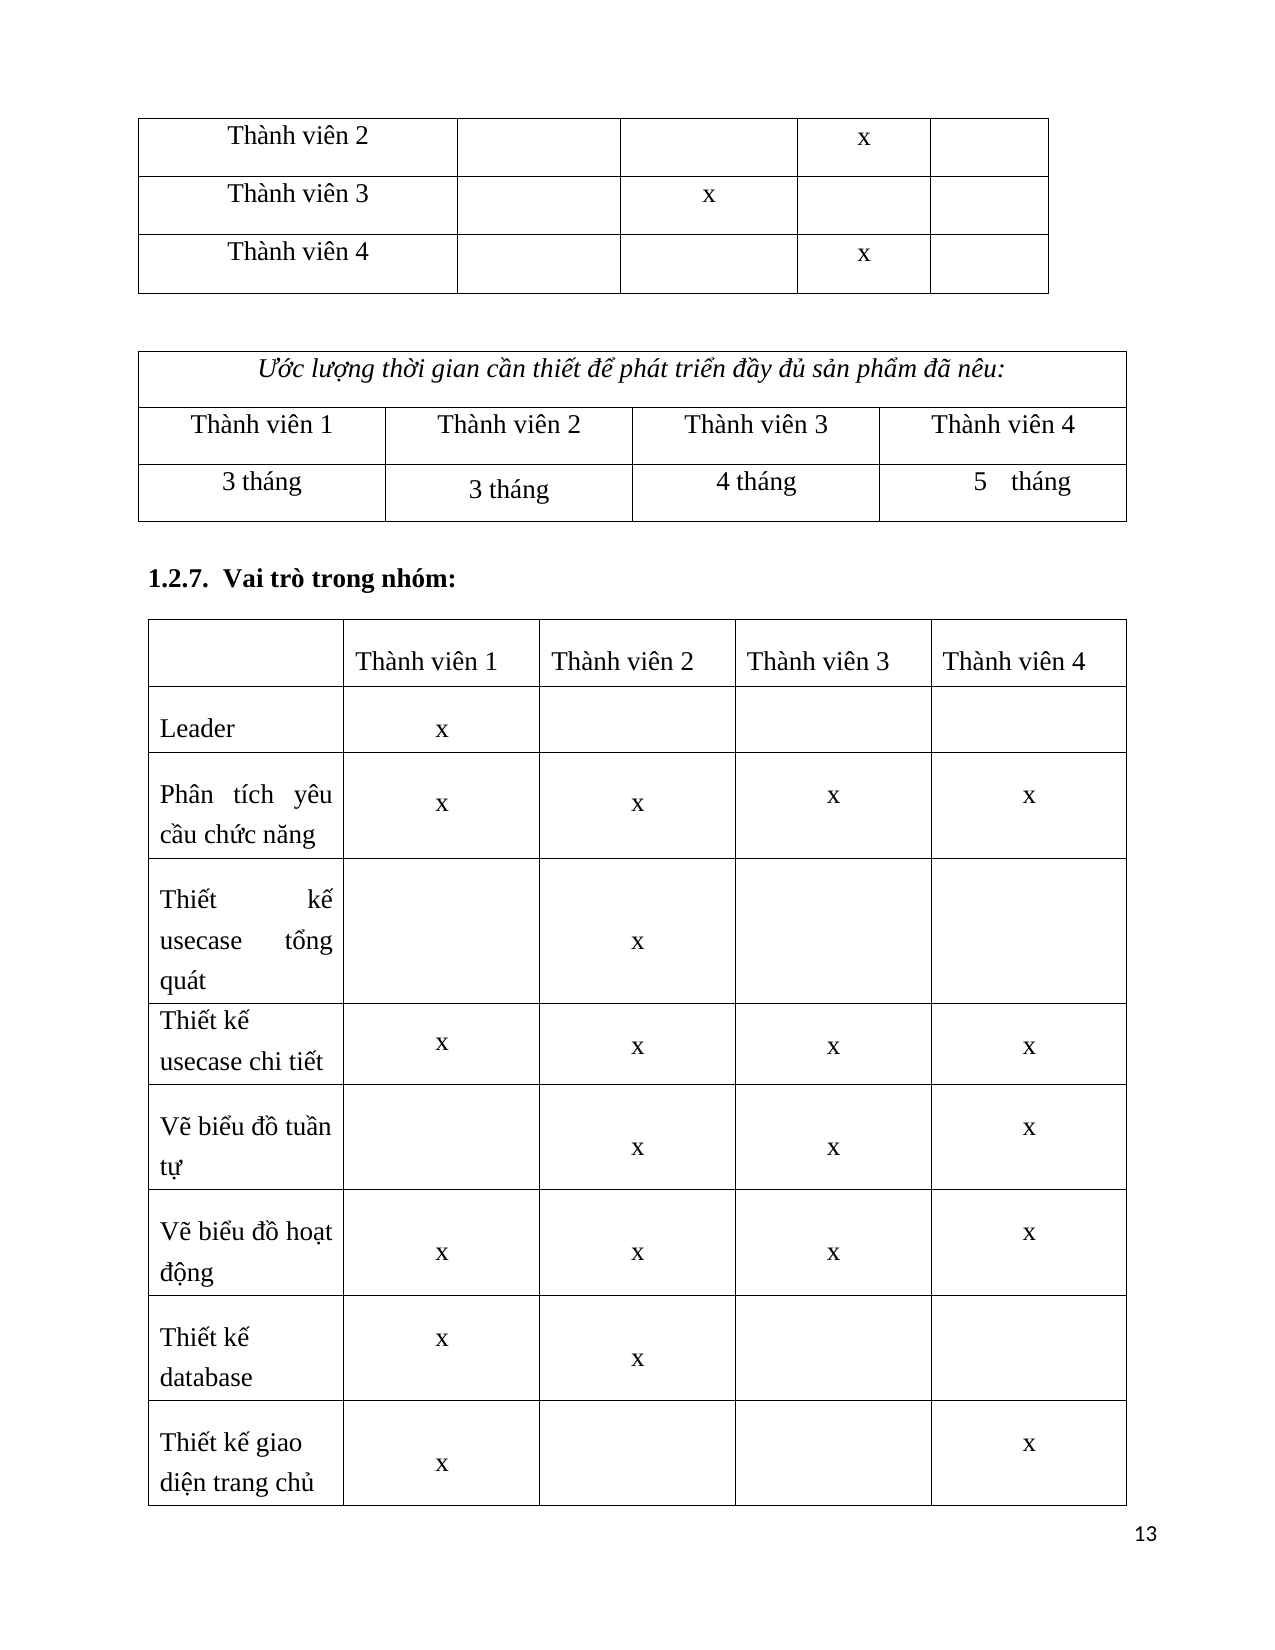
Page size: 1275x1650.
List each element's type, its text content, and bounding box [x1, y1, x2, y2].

table_cell Phân tích yêu cầu chức năng [149, 753, 343, 857]
table_cell [931, 235, 1048, 292]
table_cell x [736, 1085, 931, 1189]
table_cell Vẽ biểu đồ tuần tự [149, 1085, 343, 1189]
table_cell x [344, 1401, 539, 1505]
table_cell [458, 177, 620, 234]
table_cell x [344, 1296, 539, 1400]
table_cell x [344, 1190, 539, 1294]
table_cell x [344, 1004, 539, 1084]
table_cell [932, 687, 1126, 752]
table_header Ước lượng thời gian cần thiết để phát triển đầy đủ sản phẩm đã nêu: [139, 352, 1126, 407]
table_cell Thiết kế database [149, 1296, 343, 1400]
table_header Thành viên 3 [736, 620, 931, 686]
table_cell x [736, 1004, 931, 1084]
table_cell Thành viên 4 [880, 408, 1126, 464]
table_cell x [798, 119, 930, 176]
table_header Thành viên 4 [932, 620, 1126, 686]
table_cell [931, 119, 1048, 176]
table_cell Thành viên 4 [139, 235, 457, 292]
table_cell x [540, 753, 735, 857]
table_cell [931, 177, 1048, 234]
table_cell [458, 235, 620, 292]
table_cell x [540, 1190, 735, 1294]
table_cell [736, 1296, 931, 1400]
table_cell [798, 177, 930, 234]
table_cell x [344, 753, 539, 857]
table_cell x [540, 1004, 735, 1084]
table_cell x [932, 1004, 1126, 1084]
table_cell Thành viên 2 [139, 119, 457, 176]
table_cell Thành viên 3 [633, 408, 879, 464]
table_cell x [540, 1085, 735, 1189]
table_cell Leader [149, 687, 343, 752]
table_cell x [736, 1190, 931, 1294]
table_cell x [540, 1296, 735, 1400]
table_cell x [798, 235, 930, 292]
table_cell 3 tháng [139, 465, 385, 521]
table_cell x [344, 687, 539, 752]
table_cell [540, 1401, 735, 1505]
table_cell Thành viên 1 [139, 408, 385, 464]
table_cell x [736, 753, 931, 857]
table_cell [736, 1401, 931, 1505]
table_cell Thiết kế usecase chi tiết [149, 1004, 343, 1084]
table_cell [932, 859, 1126, 1003]
table_cell [458, 119, 620, 176]
table_cell [932, 1296, 1126, 1400]
table_cell Thiết kế giao diện trang chủ [149, 1401, 343, 1505]
table_cell [621, 235, 797, 292]
table_cell 3 tháng [386, 465, 632, 521]
table_header [149, 620, 343, 686]
table_cell [540, 687, 735, 752]
table_cell 4 tháng [633, 465, 879, 521]
table_cell [344, 1085, 539, 1189]
table_cell x [932, 1401, 1126, 1505]
table_cell x [621, 177, 797, 234]
table_cell Thành viên 2 [386, 408, 632, 464]
table_cell Thành viên 3 [139, 177, 457, 234]
table_cell Thiết kế usecase tổng quát [149, 859, 343, 1003]
table_cell x [932, 1190, 1126, 1294]
table_cell x [932, 1085, 1126, 1189]
table_header Thành viên 2 [540, 620, 735, 686]
table_cell [621, 119, 797, 176]
table_cell tháng [880, 465, 1126, 521]
list Vai trò trong nhóm: [148, 562, 1157, 593]
table_cell [736, 859, 931, 1003]
table_cell [736, 687, 931, 752]
table_cell x [932, 753, 1126, 857]
table_cell Vẽ biểu đồ hoạt động [149, 1190, 343, 1294]
table_cell [344, 859, 539, 1003]
table_header Thành viên 1 [344, 620, 539, 686]
table_cell x [540, 859, 735, 1003]
